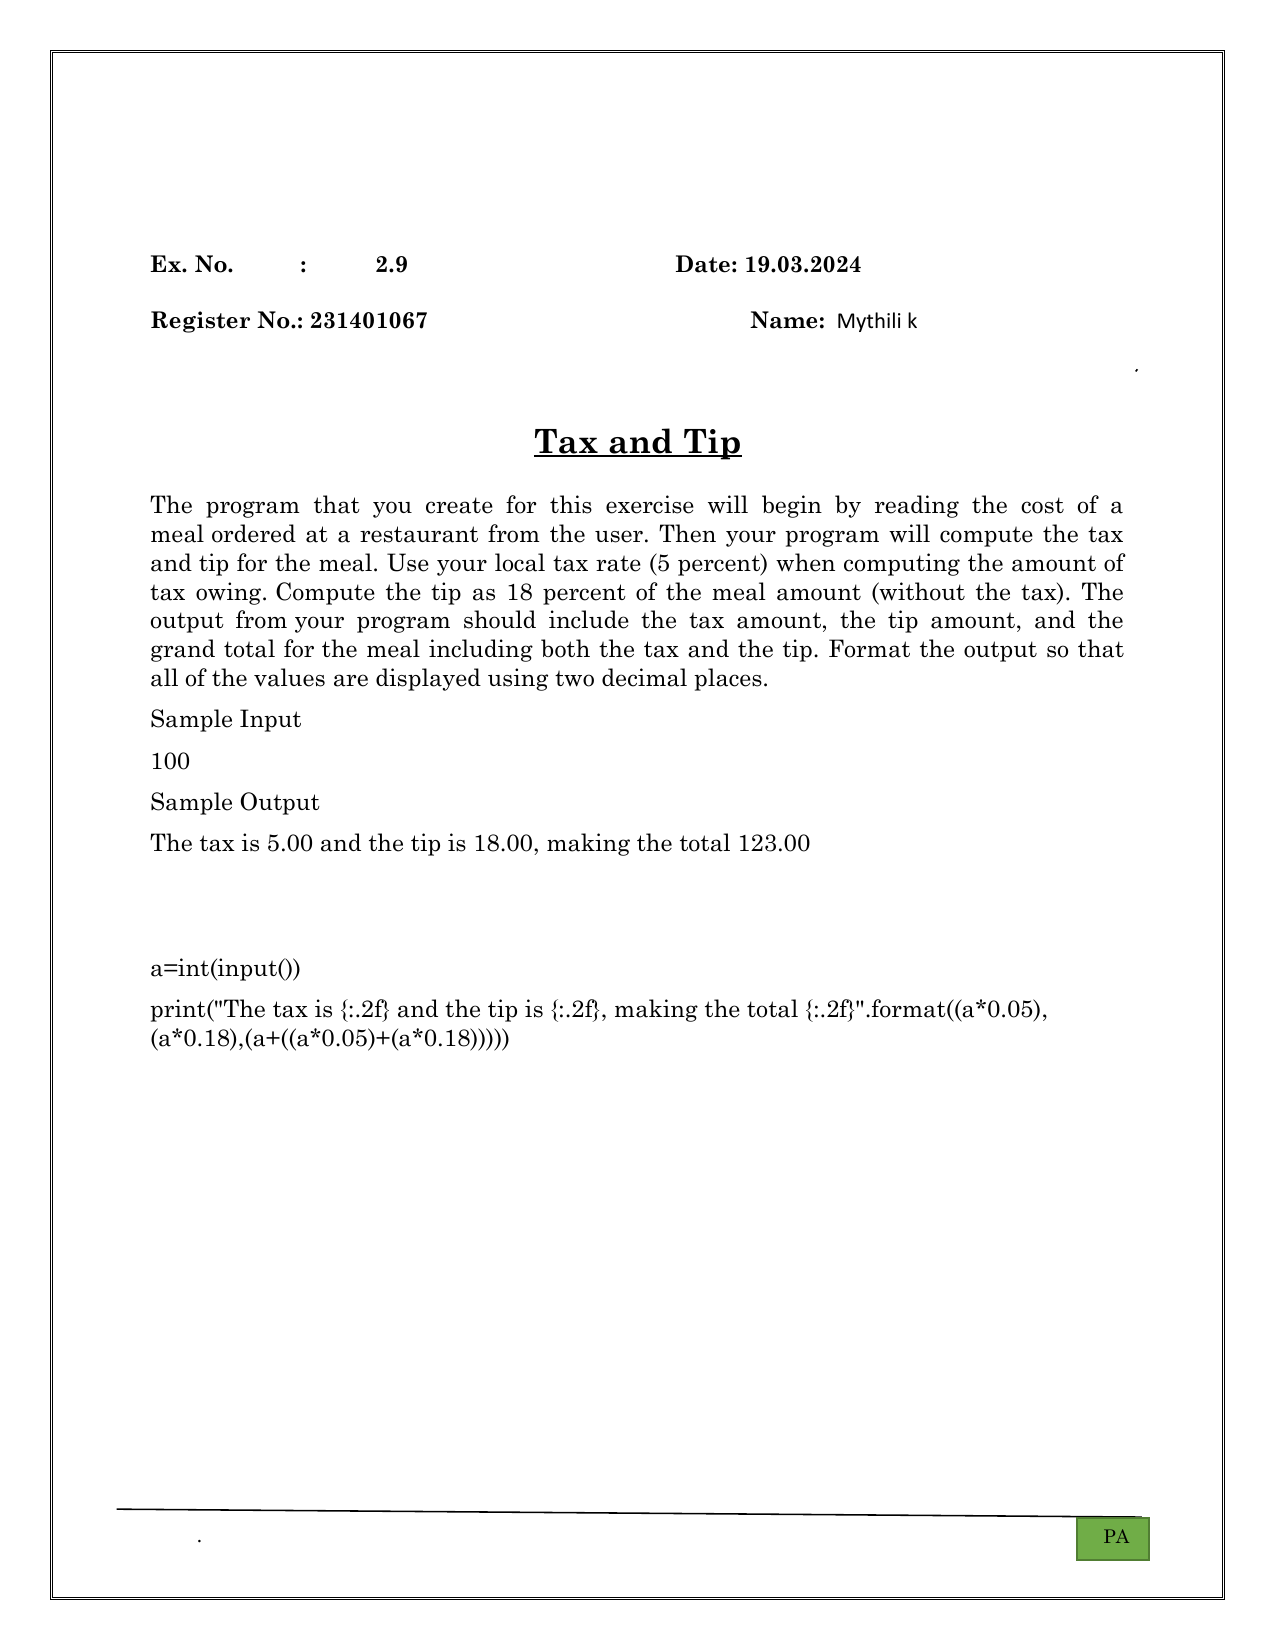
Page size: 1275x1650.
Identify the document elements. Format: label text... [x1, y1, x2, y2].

text Ex. No. : 2.9 Date: 19.03.2024 [150, 249, 1125, 277]
text Register No.: 231401067 Name: Mythili k [150, 306, 1125, 334]
text Sample Input [150, 704, 1125, 733]
text Sample Output [150, 787, 1125, 816]
text Tax and Tip [150, 420, 1125, 461]
text 100 [150, 746, 1125, 774]
text print("The tax is {:.2f} and the tip is {:.2f}, making the total {:.2f}".format((a*0.05),(a*0.18),(a+((a*0.05)+(a*0.18))))) [150, 994, 1125, 1051]
text a=int(input()) [150, 952, 1125, 981]
text The tax is 5.00 and the tip is 18.00, making the total 123.00 [150, 828, 1125, 857]
text The program that you create for this exercise will begin by reading the cost of a meal ordered at a restaurant from the user. Then your program will compute the tax and tip for the meal. Use your local tax rate (5 percent) when computing the amount of tax owing. Compute the tip as 18 percent of the meal amount (without the tax). The output from your program should include the tax amount, the tip amount, and the grand total for the meal including both the tax and the tip. Format the output so that all of the values are displayed using two decimal places. [150, 490, 1125, 692]
